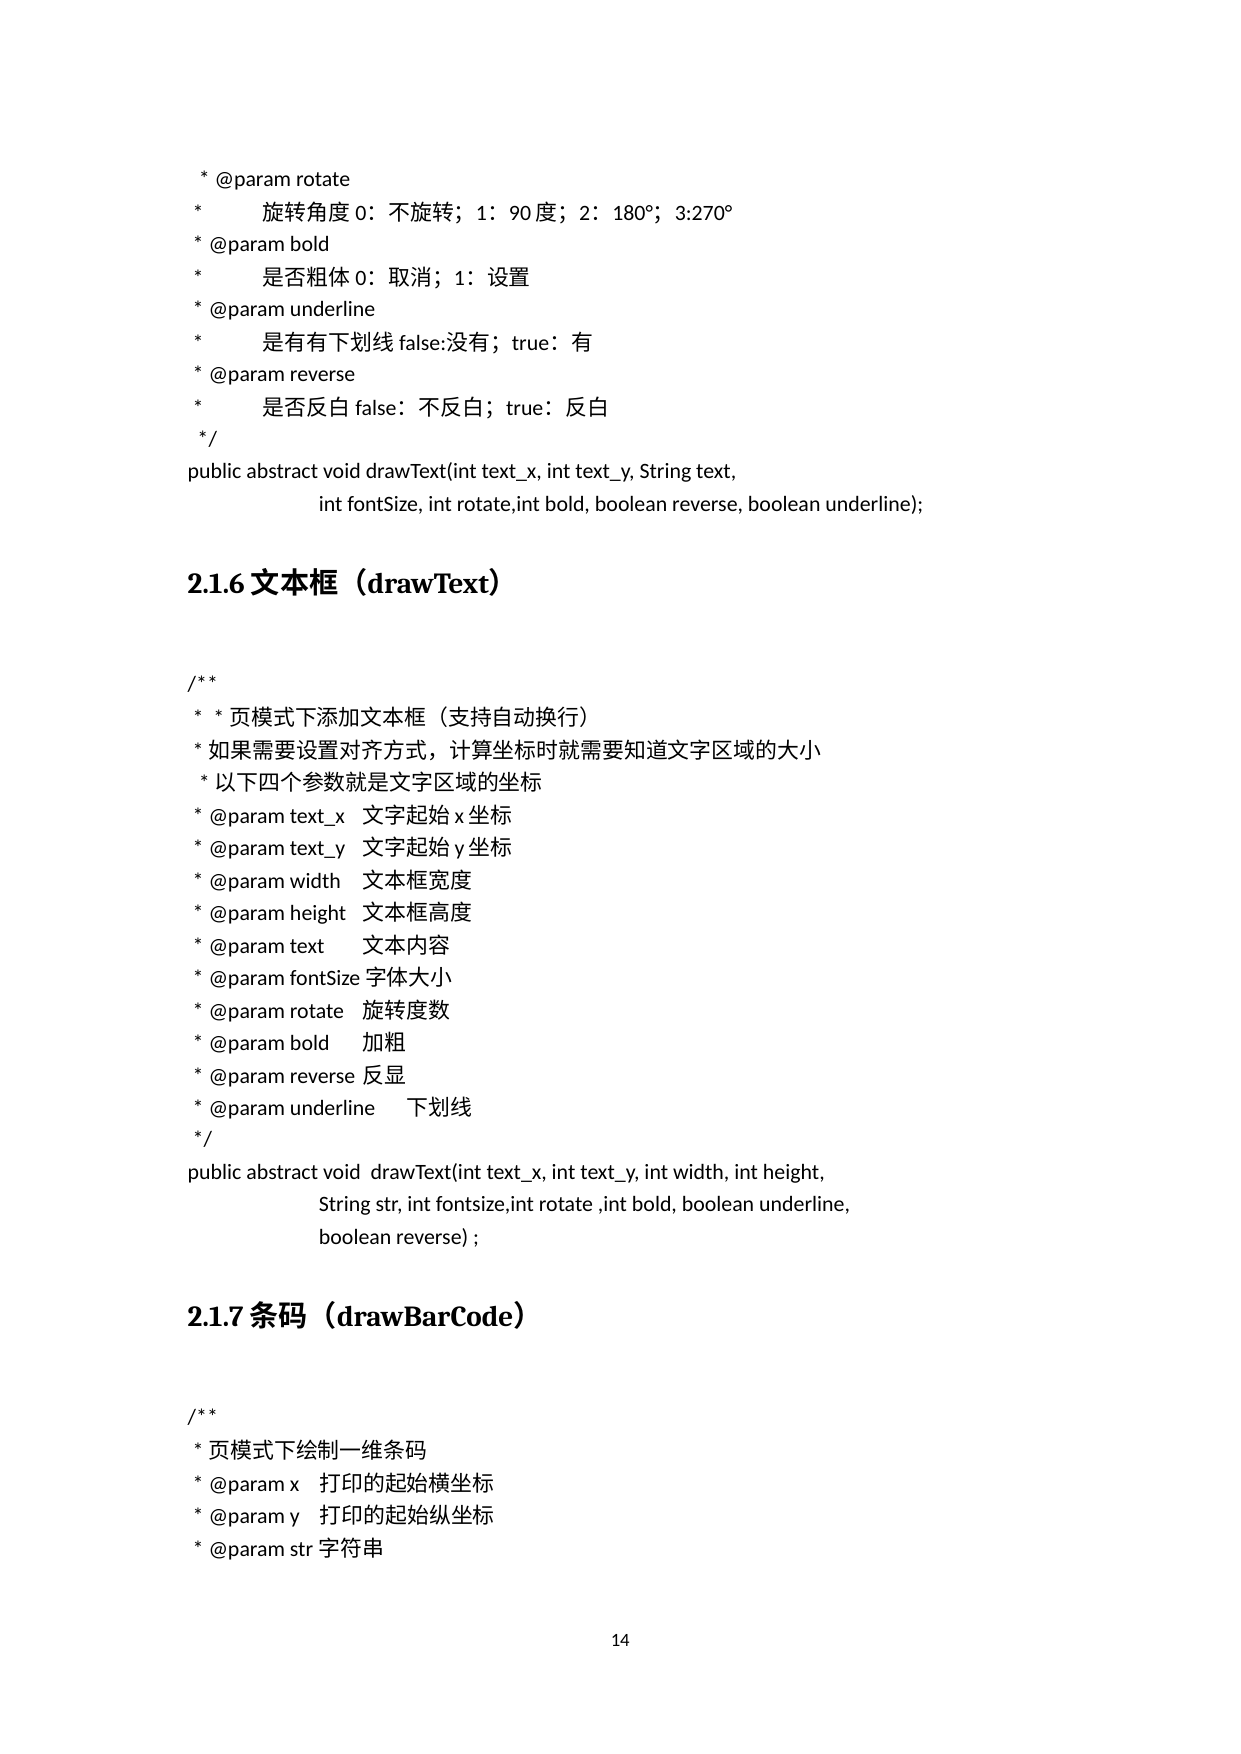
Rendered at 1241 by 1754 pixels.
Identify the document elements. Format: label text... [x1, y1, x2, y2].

text * @param underline 下划线 [187, 1090, 1053, 1122]
text int fontSize, int rotate,int bold, boolean reverse, boolean underline); [187, 487, 1053, 519]
text * @param bold 加粗 [187, 1025, 1053, 1057]
text * 以下四个参数就是文字区域的坐标 [187, 765, 1053, 797]
text /** [187, 1401, 1053, 1433]
text * @param height 文本框高度 [187, 895, 1053, 927]
text * 旋转角度 0：不旋转；1：90度；2：180°；3:270° [187, 194, 1053, 227]
text * @param y 打印的起始纵坐标 [187, 1498, 1053, 1531]
text * @param rotate [187, 162, 1053, 194]
text * @param reverse 反显 [187, 1057, 1053, 1090]
text boolean reverse) ; [187, 1220, 1053, 1252]
text public abstract void drawText(int text_x, int text_y, String text, [187, 454, 1053, 487]
text * @param reverse [187, 357, 1053, 389]
text * @param bold [187, 227, 1053, 259]
subtitle 2.1.7条码（drawBarCode） [187, 1282, 1053, 1347]
text * 是否反白 false：不反白；true：反白 [187, 389, 1053, 422]
text * @param x 打印的起始横坐标 [187, 1466, 1053, 1498]
text * 是有有下划线 false:没有；true：有 [187, 324, 1053, 357]
text public abstract void drawText(int text_x, int text_y, int width, int height, [187, 1155, 1053, 1187]
text * @param text_x 文字起始x坐标 [187, 797, 1053, 830]
text * @param text_y 文字起始y坐标 [187, 830, 1053, 862]
text * @param fontSize字体大小 [187, 960, 1053, 992]
text * @param width 文本框宽度 [187, 862, 1053, 895]
text * @param str 字符串 [187, 1531, 1053, 1563]
text /** [187, 667, 1053, 700]
text */ [187, 422, 1053, 454]
text * @param text 文本内容 [187, 927, 1053, 960]
text * 页模式下绘制一维条码 [187, 1433, 1053, 1466]
text * 是否粗体 0：取消；1：设置 [187, 259, 1053, 292]
text * 如果需要设置对齐方式，计算坐标时就需要知道文字区域的大小 [187, 732, 1053, 765]
text * @param underline [187, 292, 1053, 324]
text */ [187, 1122, 1053, 1155]
text * @param rotate 旋转度数 [187, 992, 1053, 1025]
text String str, int fontsize,int rotate ,int bold, boolean underline, [187, 1187, 1053, 1220]
subtitle 2.1.6文本框（drawText） [187, 549, 1053, 614]
text * * 页模式下添加文本框（支持自动换行） [187, 700, 1053, 732]
